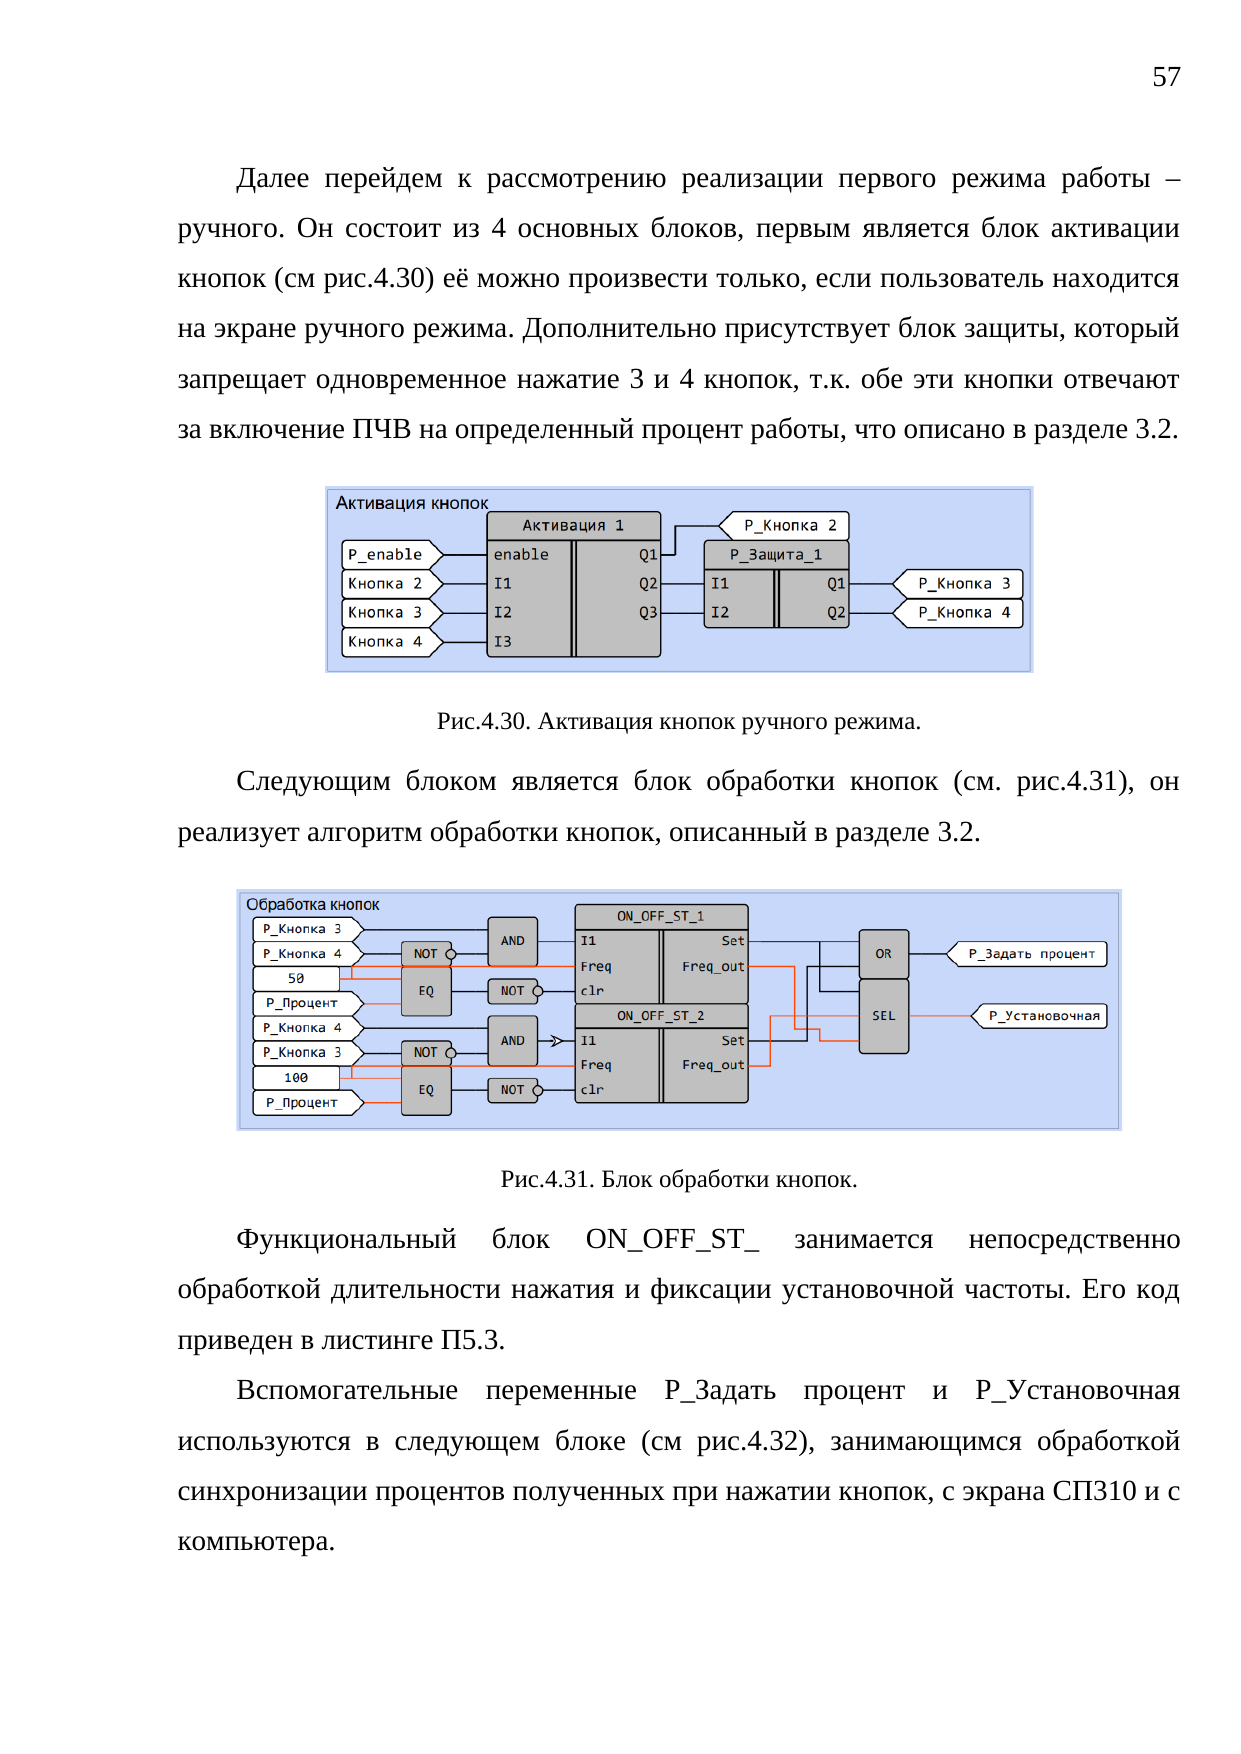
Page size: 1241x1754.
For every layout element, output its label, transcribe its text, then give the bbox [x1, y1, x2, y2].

picture [325, 486, 1034, 673]
picture [236, 889, 1123, 1131]
text Следующим блоком является блок обработки кнопок (см. рис.4.31), он реализует алгоритм обработки кнопок, описанный в разделе 3.2. [177, 763, 1181, 847]
text Далее перейдем к рассмотрению реализации первого режима работы – ручного. Он состоит из 4 основных блоков, первым является блок активации кнопок (см рис.4.30) её можно произвести только, если пользователь находится на экране ручного режима. Дополнительно присутствует блок защиты, который запрещает одновременное нажатие 3 и 4 кнопок, т.к. обе эти кнопки отвечают за включение ПЧВ на определенный процент работы, что описано в разделе 3.2. [177, 160, 1181, 445]
text Рис.4.30. Активация кнопок ручного режима. [177, 706, 1181, 735]
text Рис.4.31. Блок обработки кнопок. [177, 1164, 1181, 1193]
text Вспомогательные переменные Р_Задать процент и Р_Установочная используются в следующем блоке (см рис.4.32), занимающимся обработкой синхронизации процентов полученных при нажатии кнопок, с экрана СП310 и с компьютера. [177, 1372, 1181, 1557]
text Функциональный блок ON_OFF_ST_ занимается непосредственно обработкой длительности нажатия и фиксации установочной частоты. Его код приведен в листинге П5.3. [177, 1221, 1181, 1356]
